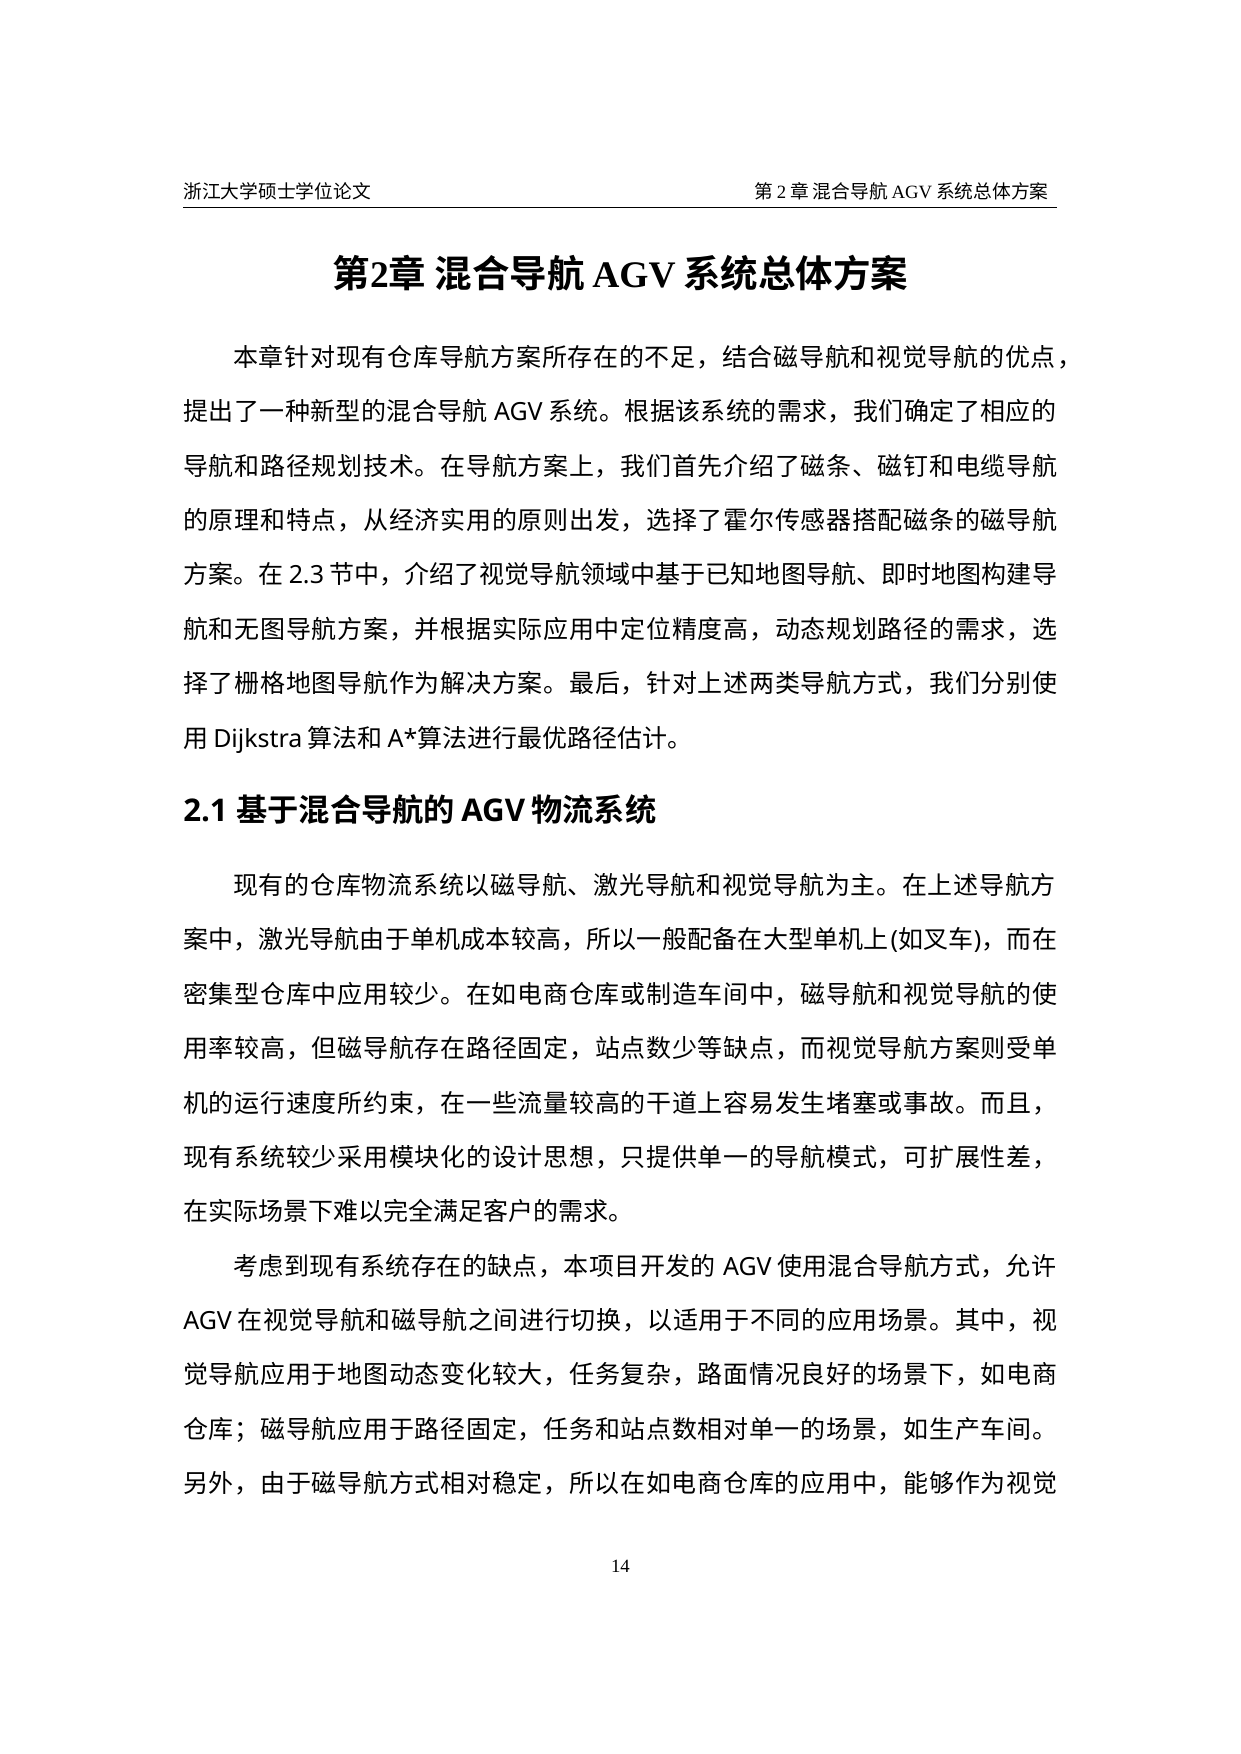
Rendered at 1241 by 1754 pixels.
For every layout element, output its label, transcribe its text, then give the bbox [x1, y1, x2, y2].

text 本章针对现有仓库导航方案所存在的不足，结合磁导航和视觉导航的优点，提出了一种新型的混合导航AGV系统。根据该系统的需求，我们确定了相应的导航和路径规划技术。在导航方案上，我们首先介绍了磁条、磁钉和电缆导航的原理和特点，从经济实用的原则出发，选择了霍尔传感器搭配磁条的磁导航方案。在2.3节中，介绍了视觉导航领域中基于已知地图导航、即时地图构建导航和无图导航方案，并根据实际应用中定位精度高，动态规划路径的需求，选择了栅格地图导航作为解决方案。最后，针对上述两类导航方式，我们分别使用Dijkstra算法和A*算法进行最优路径估计。 [183, 337, 1057, 754]
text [183, 1246, 1057, 1500]
text 现有的仓库物流系统以磁导航、激光导航和视觉导航为主。在上述导航方案中，激光导航由于单机成本较高，所以一般配备在大型单机上(如叉车)，而在密集型仓库中应用较少。在如电商仓库或制造车间中，磁导航和视觉导航的使用率较高，但磁导航存在路径固定，站点数少等缺点，而视觉导航方案则受单机的运行速度所约束，在一些流量较高的干道上容易发生堵塞或事故。而且，现有系统较少采用模块化的设计思想，只提供单一的导航模式，可扩展性差，在实际场景下难以完全满足客户的需求。 [183, 866, 1057, 1228]
subtitle 混合导航AGV系统总体方案 [183, 243, 1057, 298]
subtitle 基于混合导航的AGV物流系统 [183, 785, 1057, 830]
